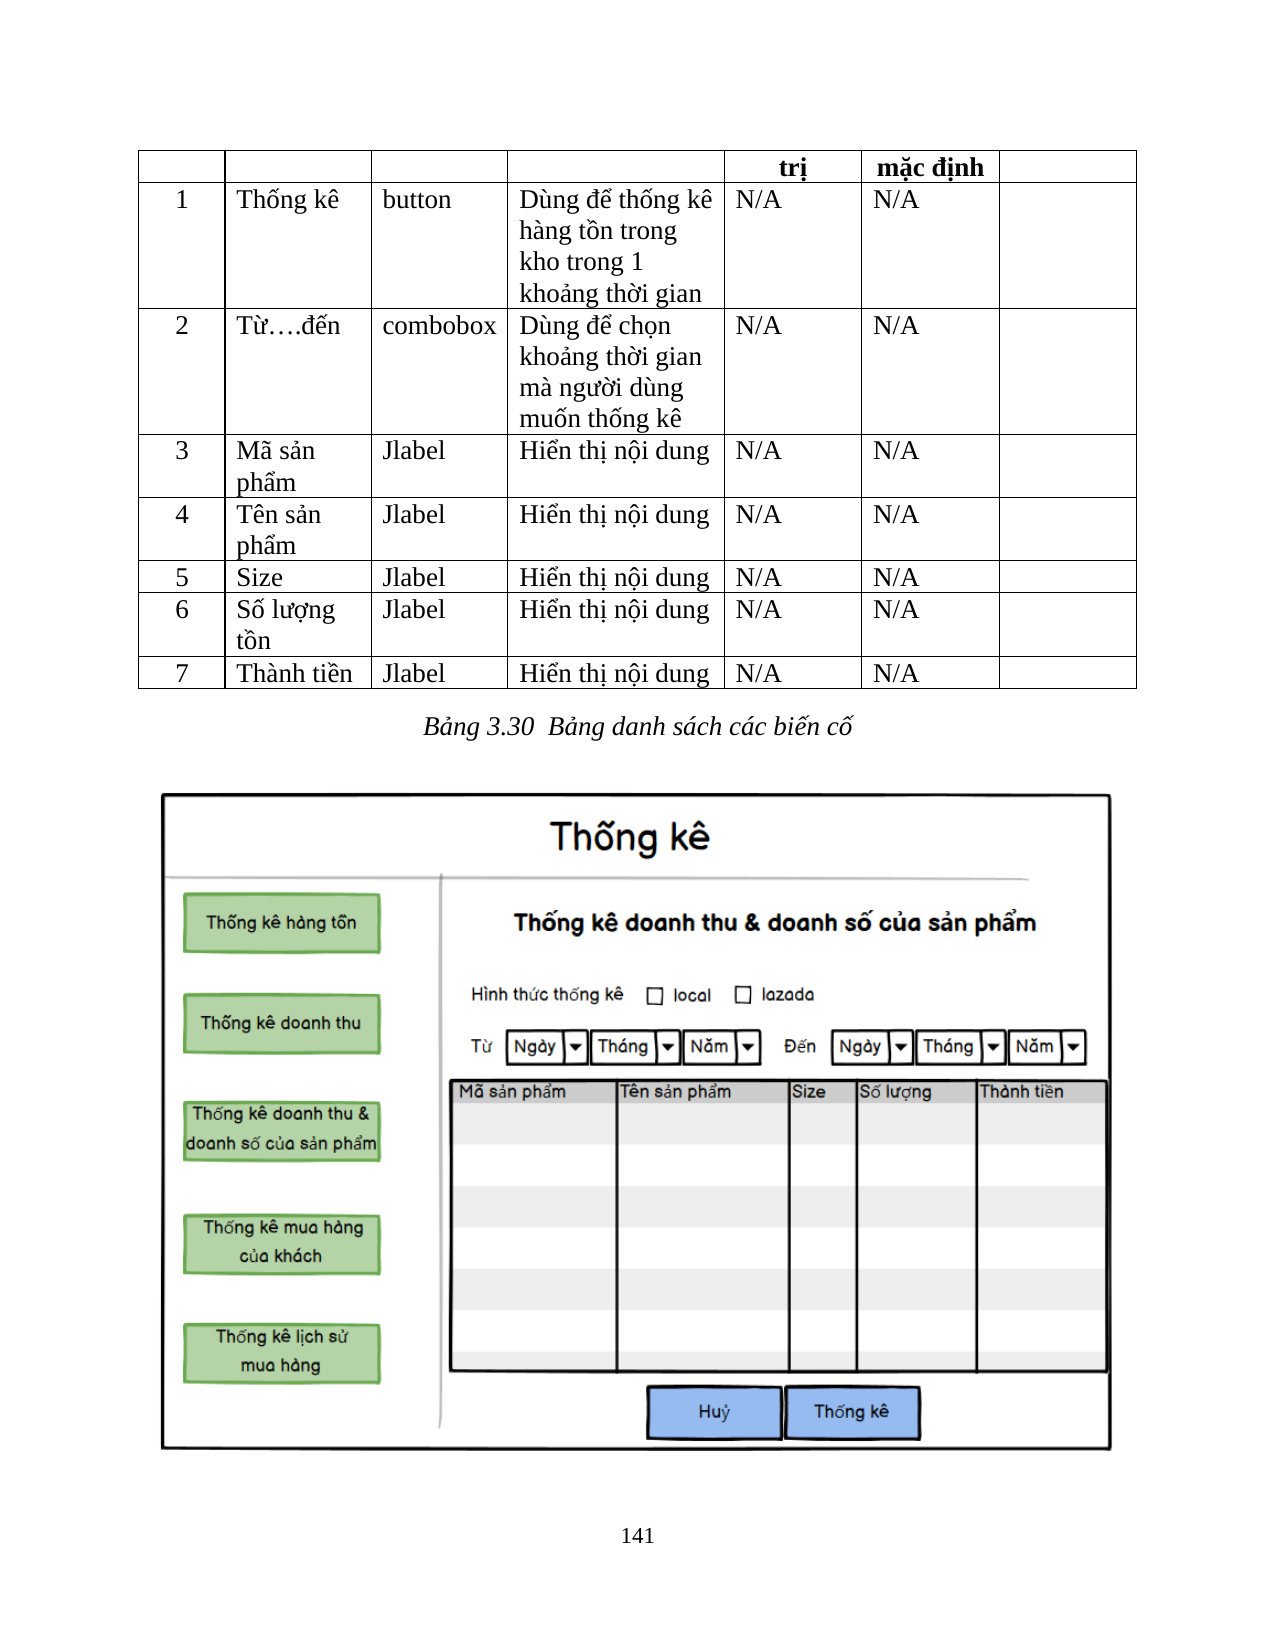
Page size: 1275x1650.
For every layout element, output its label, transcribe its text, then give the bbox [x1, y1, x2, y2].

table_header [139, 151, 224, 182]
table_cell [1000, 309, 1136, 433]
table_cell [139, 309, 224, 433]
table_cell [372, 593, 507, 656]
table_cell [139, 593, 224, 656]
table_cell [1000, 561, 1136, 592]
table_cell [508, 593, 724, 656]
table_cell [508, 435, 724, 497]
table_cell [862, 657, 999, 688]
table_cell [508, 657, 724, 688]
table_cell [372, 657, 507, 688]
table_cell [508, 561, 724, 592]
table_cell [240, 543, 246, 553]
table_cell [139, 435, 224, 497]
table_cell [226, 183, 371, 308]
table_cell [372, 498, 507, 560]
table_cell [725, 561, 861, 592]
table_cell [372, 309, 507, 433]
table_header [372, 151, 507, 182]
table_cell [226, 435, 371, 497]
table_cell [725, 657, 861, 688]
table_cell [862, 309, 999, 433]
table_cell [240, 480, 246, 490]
subtitle Bảng 3.30 Bảng danh sách các biến cố [150, 710, 1125, 741]
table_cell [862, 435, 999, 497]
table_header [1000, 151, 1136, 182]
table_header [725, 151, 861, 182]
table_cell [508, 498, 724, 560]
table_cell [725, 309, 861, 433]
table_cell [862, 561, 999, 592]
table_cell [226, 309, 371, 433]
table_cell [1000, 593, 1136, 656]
picture [150, 772, 1125, 1462]
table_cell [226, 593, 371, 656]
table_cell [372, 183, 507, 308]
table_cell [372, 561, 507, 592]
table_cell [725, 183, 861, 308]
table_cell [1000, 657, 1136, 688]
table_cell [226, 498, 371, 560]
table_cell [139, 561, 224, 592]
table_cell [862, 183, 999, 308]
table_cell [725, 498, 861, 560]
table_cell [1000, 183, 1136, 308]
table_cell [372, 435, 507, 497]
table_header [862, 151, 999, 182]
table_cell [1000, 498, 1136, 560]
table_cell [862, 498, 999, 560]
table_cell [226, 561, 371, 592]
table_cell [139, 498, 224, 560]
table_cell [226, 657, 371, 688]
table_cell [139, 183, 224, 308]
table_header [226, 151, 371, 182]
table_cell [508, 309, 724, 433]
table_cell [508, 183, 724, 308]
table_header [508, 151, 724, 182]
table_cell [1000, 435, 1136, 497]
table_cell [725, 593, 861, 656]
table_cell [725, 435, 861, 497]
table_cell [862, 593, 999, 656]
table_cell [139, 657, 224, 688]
